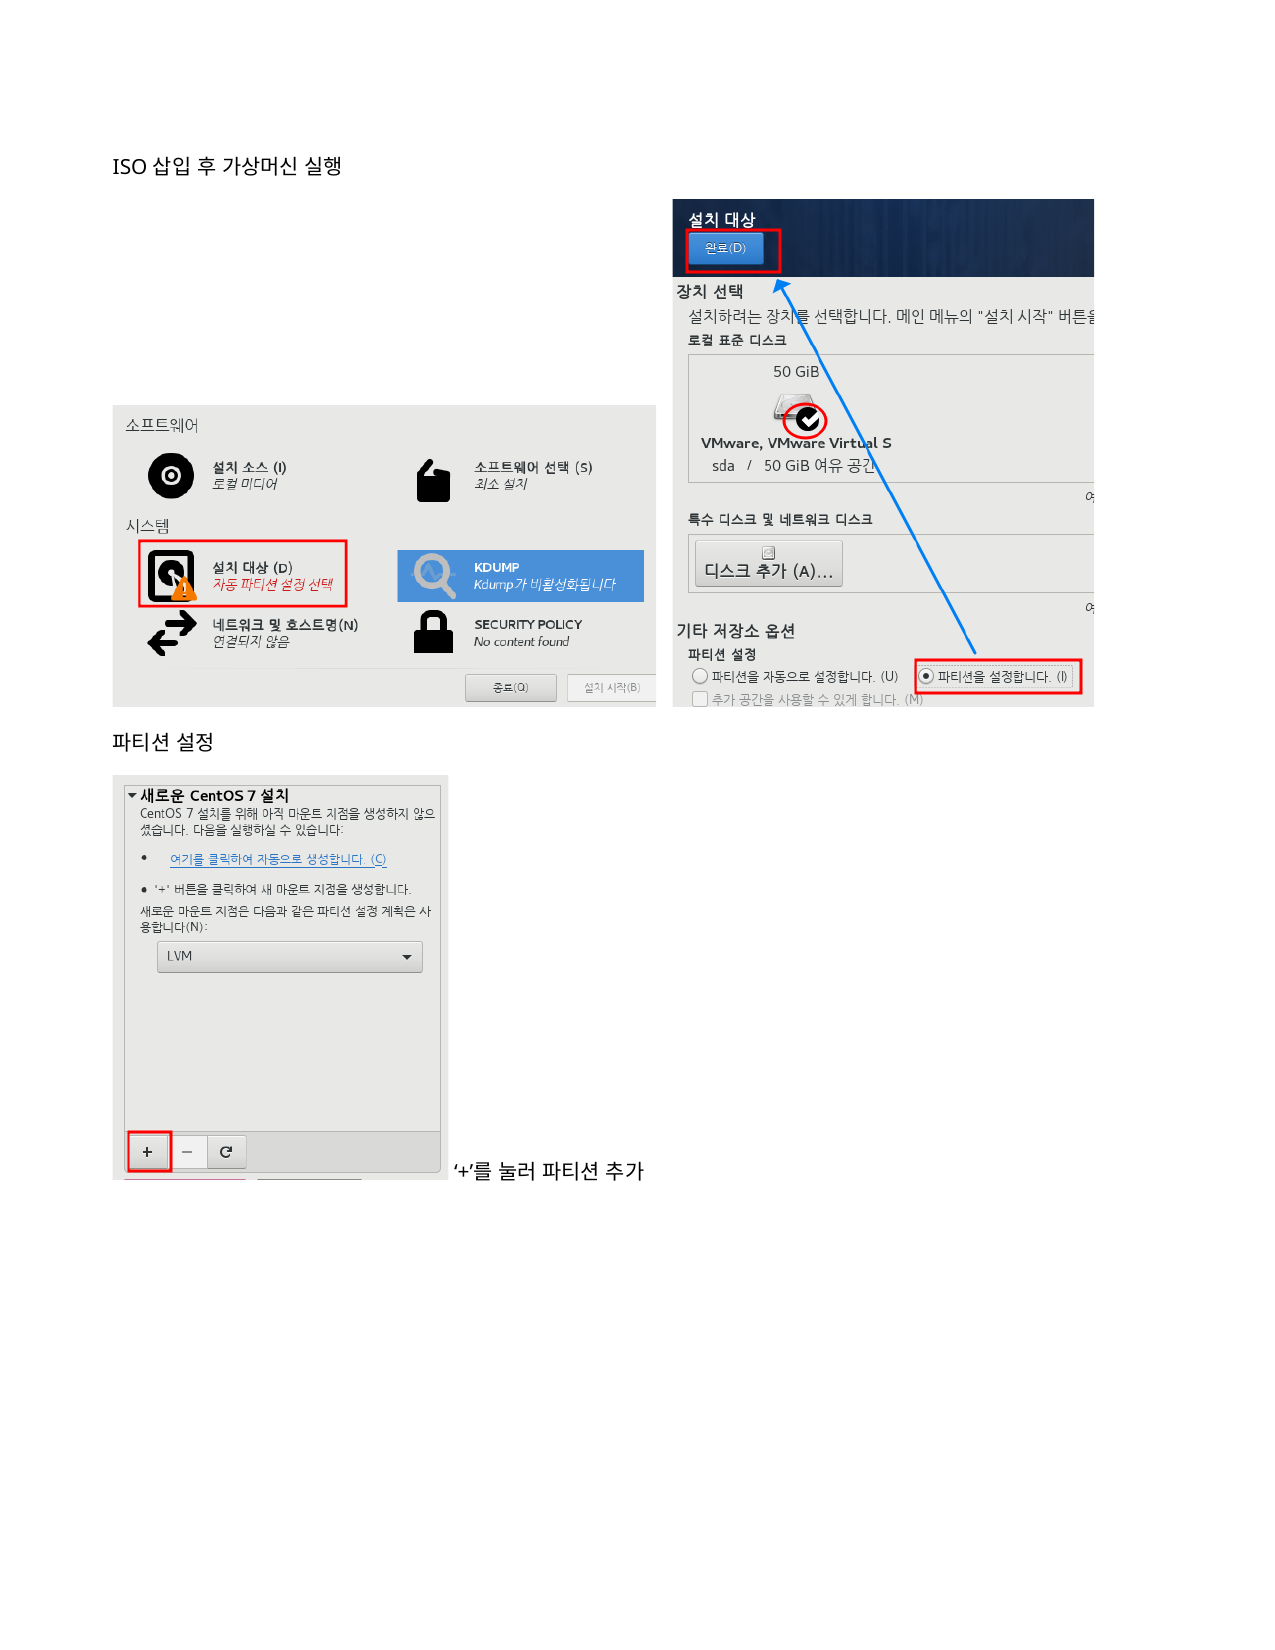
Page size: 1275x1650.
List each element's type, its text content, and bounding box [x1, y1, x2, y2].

text ISO 삽입 후 가상머신 실행 [112, 150, 1162, 180]
picture [672, 199, 1095, 707]
picture [112, 775, 449, 1180]
text 파티션 설정 [112, 726, 1162, 756]
picture [112, 405, 657, 707]
